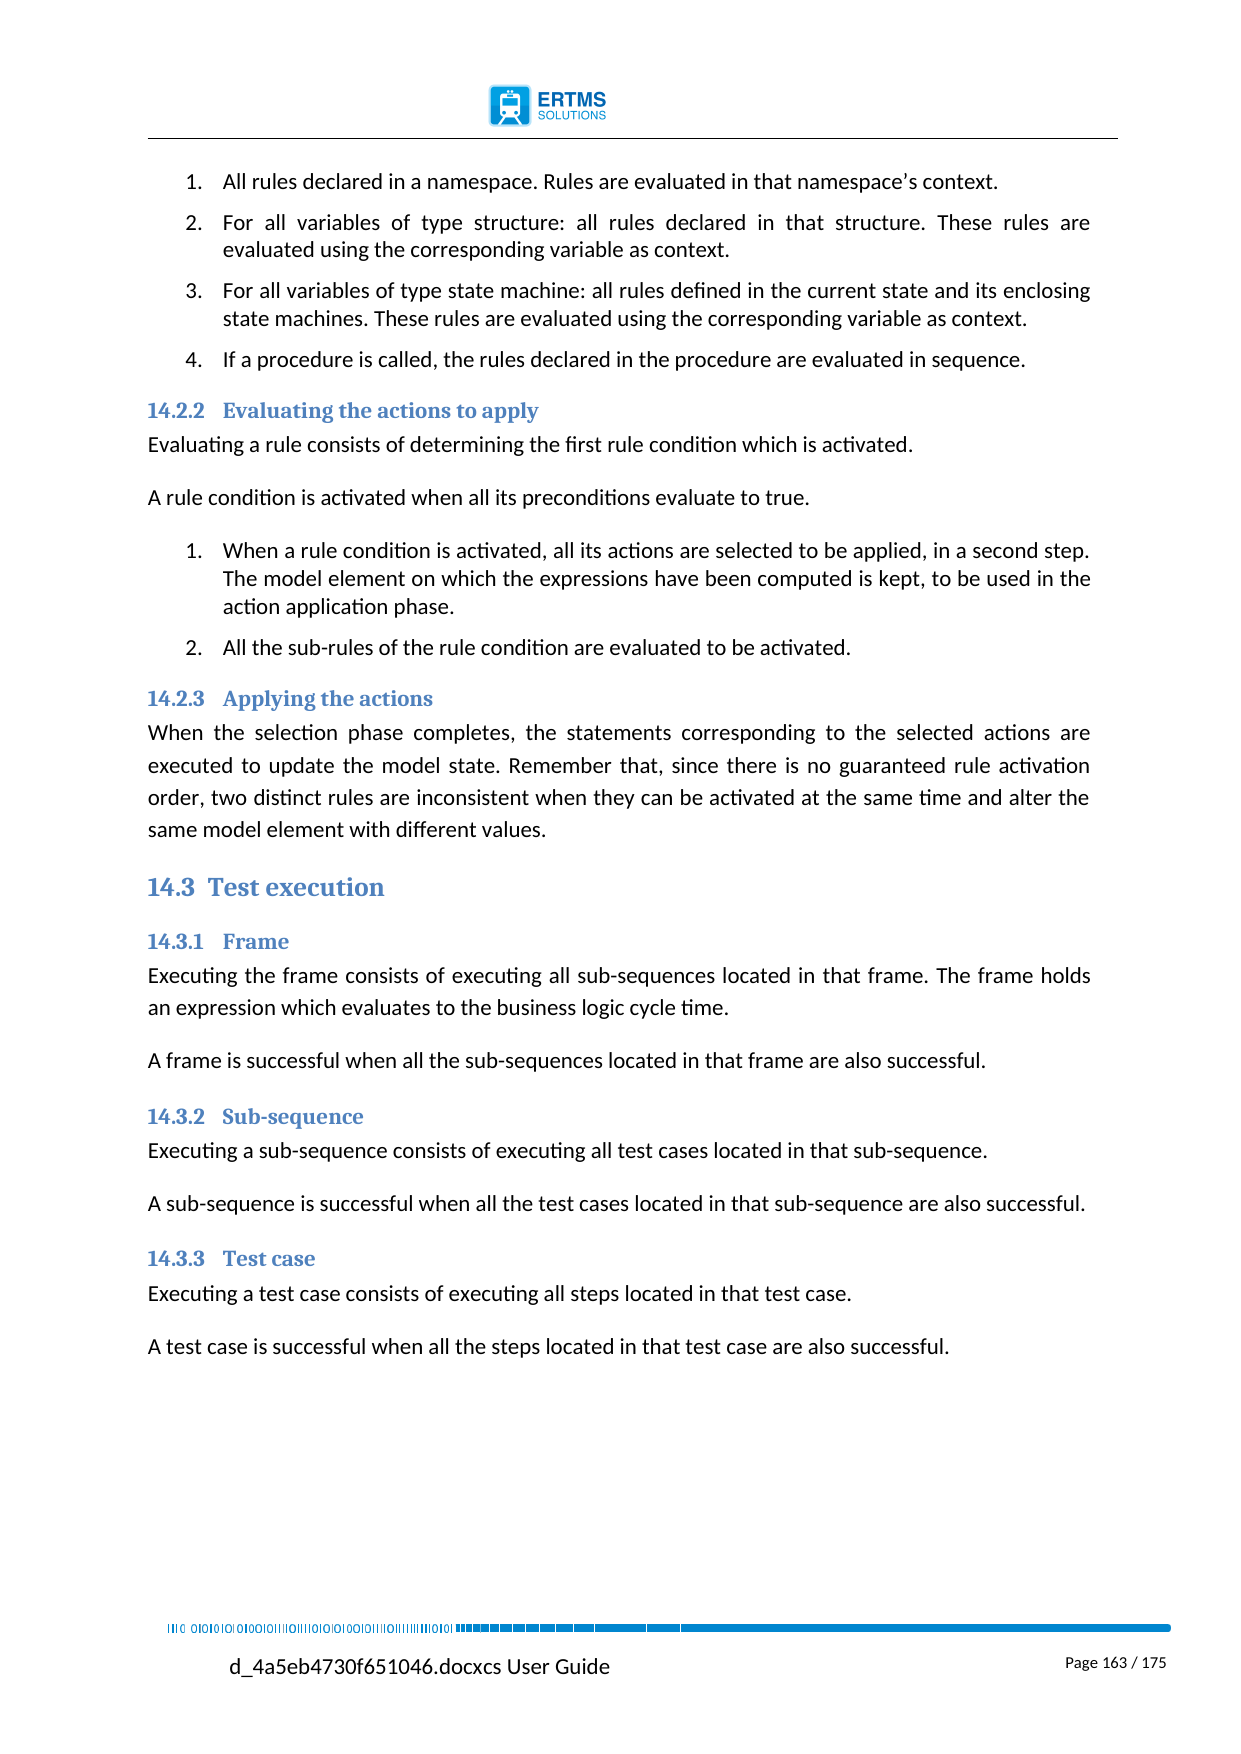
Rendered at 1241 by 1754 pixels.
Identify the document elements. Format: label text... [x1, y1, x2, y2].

list If a procedure is called, the rules declared in the procedure are evaluated in sequence. [185, 345, 1093, 373]
text When the selection phase completes, the statements corresponding to the selected actions are executed to update the model state. Remember that, since there is no guaranteed rule activation order, two distinct rules are inconsistent when they can be activated at the same time and alter the same model element with different values. [148, 718, 1093, 843]
list All rules declared in a namespace. Rules are evaluated in that namespace’s context. [185, 167, 1093, 195]
text Executing a test case consists of executing all steps located in that test case. [148, 1279, 1093, 1307]
list For all variables of type state machine: all rules defined in the current state and its enclosing state machines. These rules are evaluated using the corresponding variable as context. [185, 276, 1093, 332]
subtitle Test execution [148, 872, 1093, 903]
picture [477, 73, 617, 138]
subtitle Sub-sequence [148, 1103, 1093, 1130]
picture [167, 1624, 1171, 1633]
text Executing the frame consists of executing all sub-sequences located in that frame. The frame holds an expression which evaluates to the business logic cycle time. [148, 961, 1093, 1021]
subtitle Evaluating the actions to apply [148, 398, 1093, 424]
subtitle Frame [148, 928, 1093, 955]
list All the sub-rules of the rule condition are evaluated to be activated. [185, 633, 1093, 661]
text A frame is successful when all the sub-sequences located in that frame are also successful. [148, 1046, 1093, 1074]
subtitle Test case [148, 1246, 1093, 1273]
text A sub-sequence is successful when all the test cases located in that sub-sequence are also successful. [148, 1189, 1093, 1217]
list For all variables of type structure: all rules declared in that structure. These rules are evaluated using the corresponding variable as context. [185, 208, 1093, 264]
text A rule condition is activated when all its preconditions evaluate to true. [148, 483, 1093, 511]
text Executing a sub-sequence consists of executing all test cases located in that sub-sequence. [148, 1136, 1093, 1164]
list When a rule condition is activated, all its actions are selected to be applied, in a second step. The model element on which the expressions have been computed is kept, to be used in the action application phase. [185, 536, 1093, 620]
text A test case is successful when all the steps located in that test case are also successful. [148, 1332, 1093, 1360]
text Evaluating a rule consists of determining the first rule condition which is activated. [148, 430, 1093, 458]
subtitle Applying the actions [148, 686, 1093, 712]
